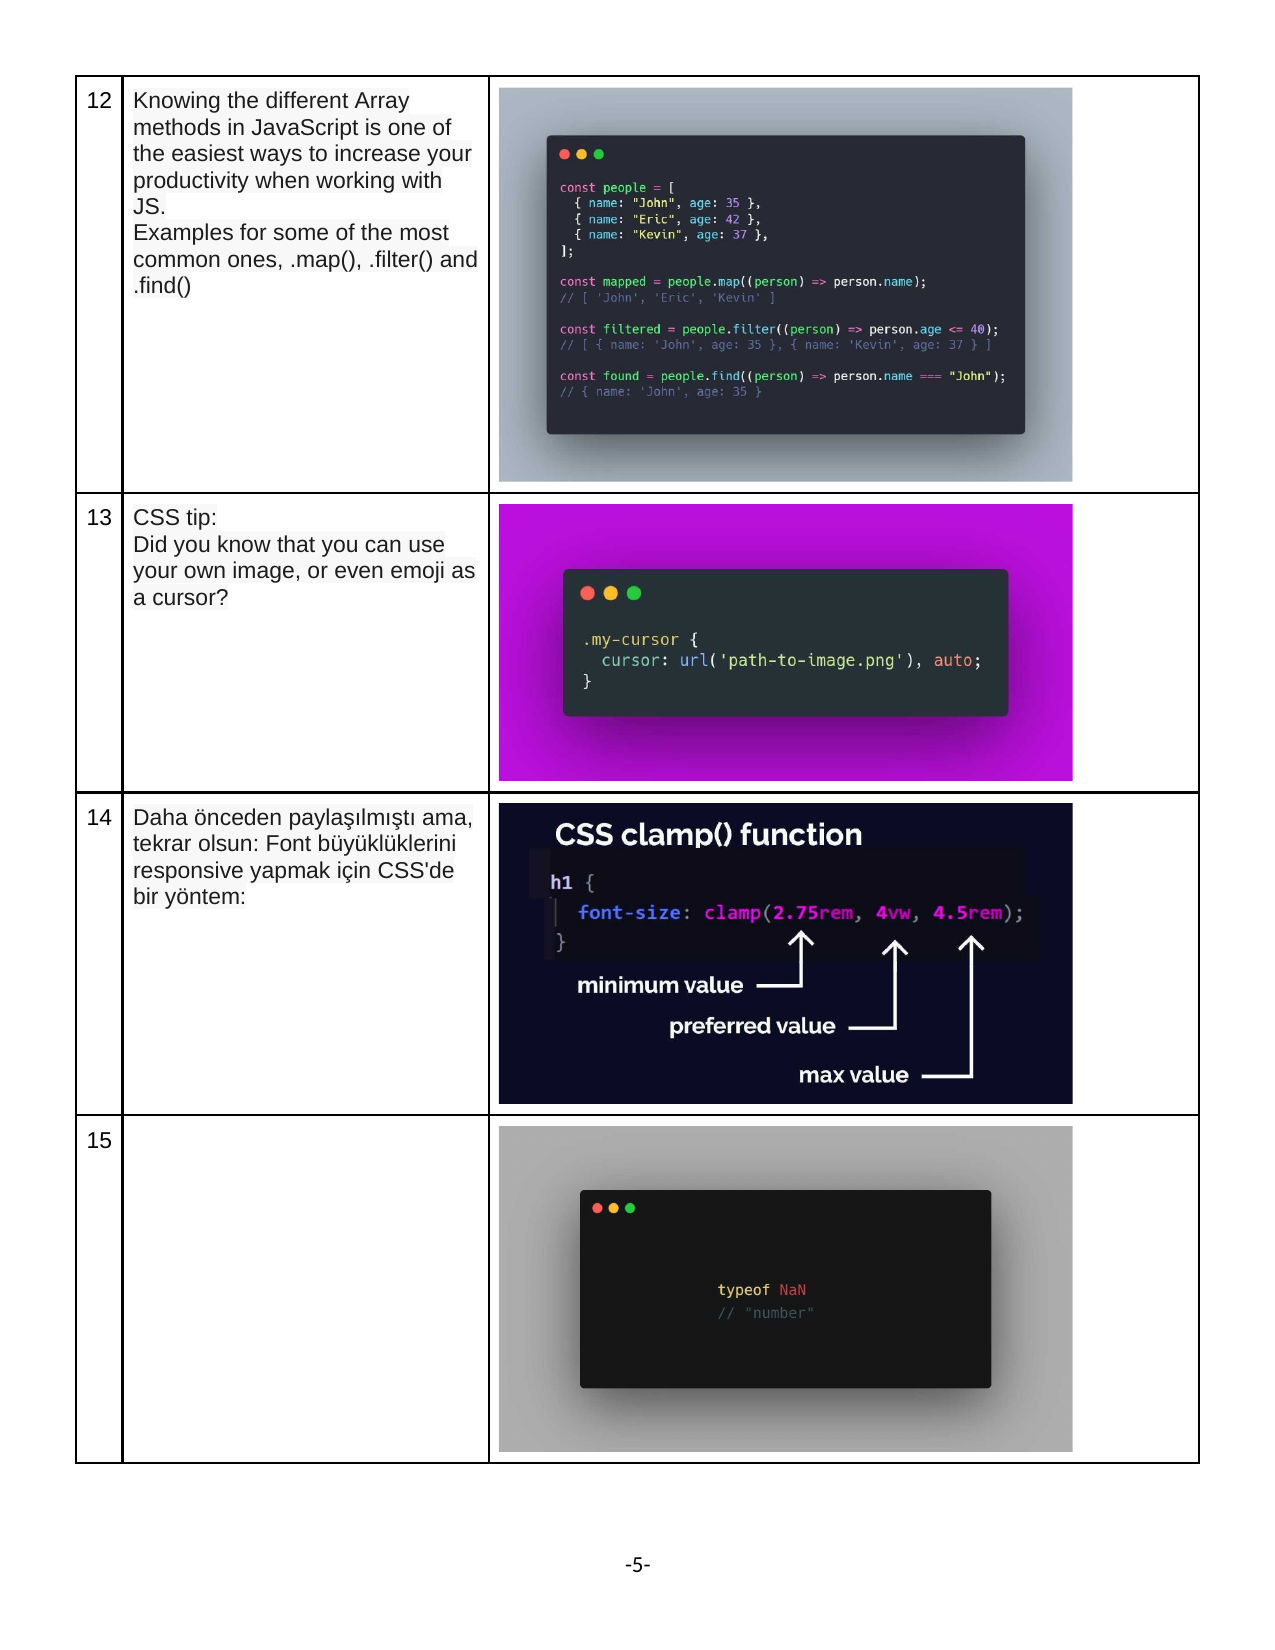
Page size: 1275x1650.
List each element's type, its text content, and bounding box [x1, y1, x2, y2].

picture [498, 504, 1073, 781]
table_cell 14 [77, 794, 121, 1114]
table_cell 12 [77, 77, 121, 492]
picture [498, 1126, 1073, 1452]
table_cell [490, 494, 1198, 791]
picture [498, 87, 1073, 482]
table_cell CSS tip: Did you know that you can use your own image, or even emoji as a cursor? [124, 494, 488, 791]
picture [498, 803, 1073, 1104]
table_cell [490, 77, 1198, 492]
table_cell [490, 794, 1198, 1114]
table_cell [490, 1116, 1198, 1462]
table_cell 13 [77, 494, 121, 791]
table_cell Daha önceden paylaşılmıştı ama, tekrar olsun: Font büyüklüklerini responsive yapmak için CSS'de bir yöntem: [124, 794, 488, 1114]
table_cell 15 [77, 1116, 121, 1462]
table_cell [124, 1116, 488, 1462]
table_cell Knowing the different Array methods in JavaScript is one of the easiest ways to increase your productivity when working with JS. Examples for some of the most common ones, .map(), .filter() and .find() [124, 77, 488, 492]
